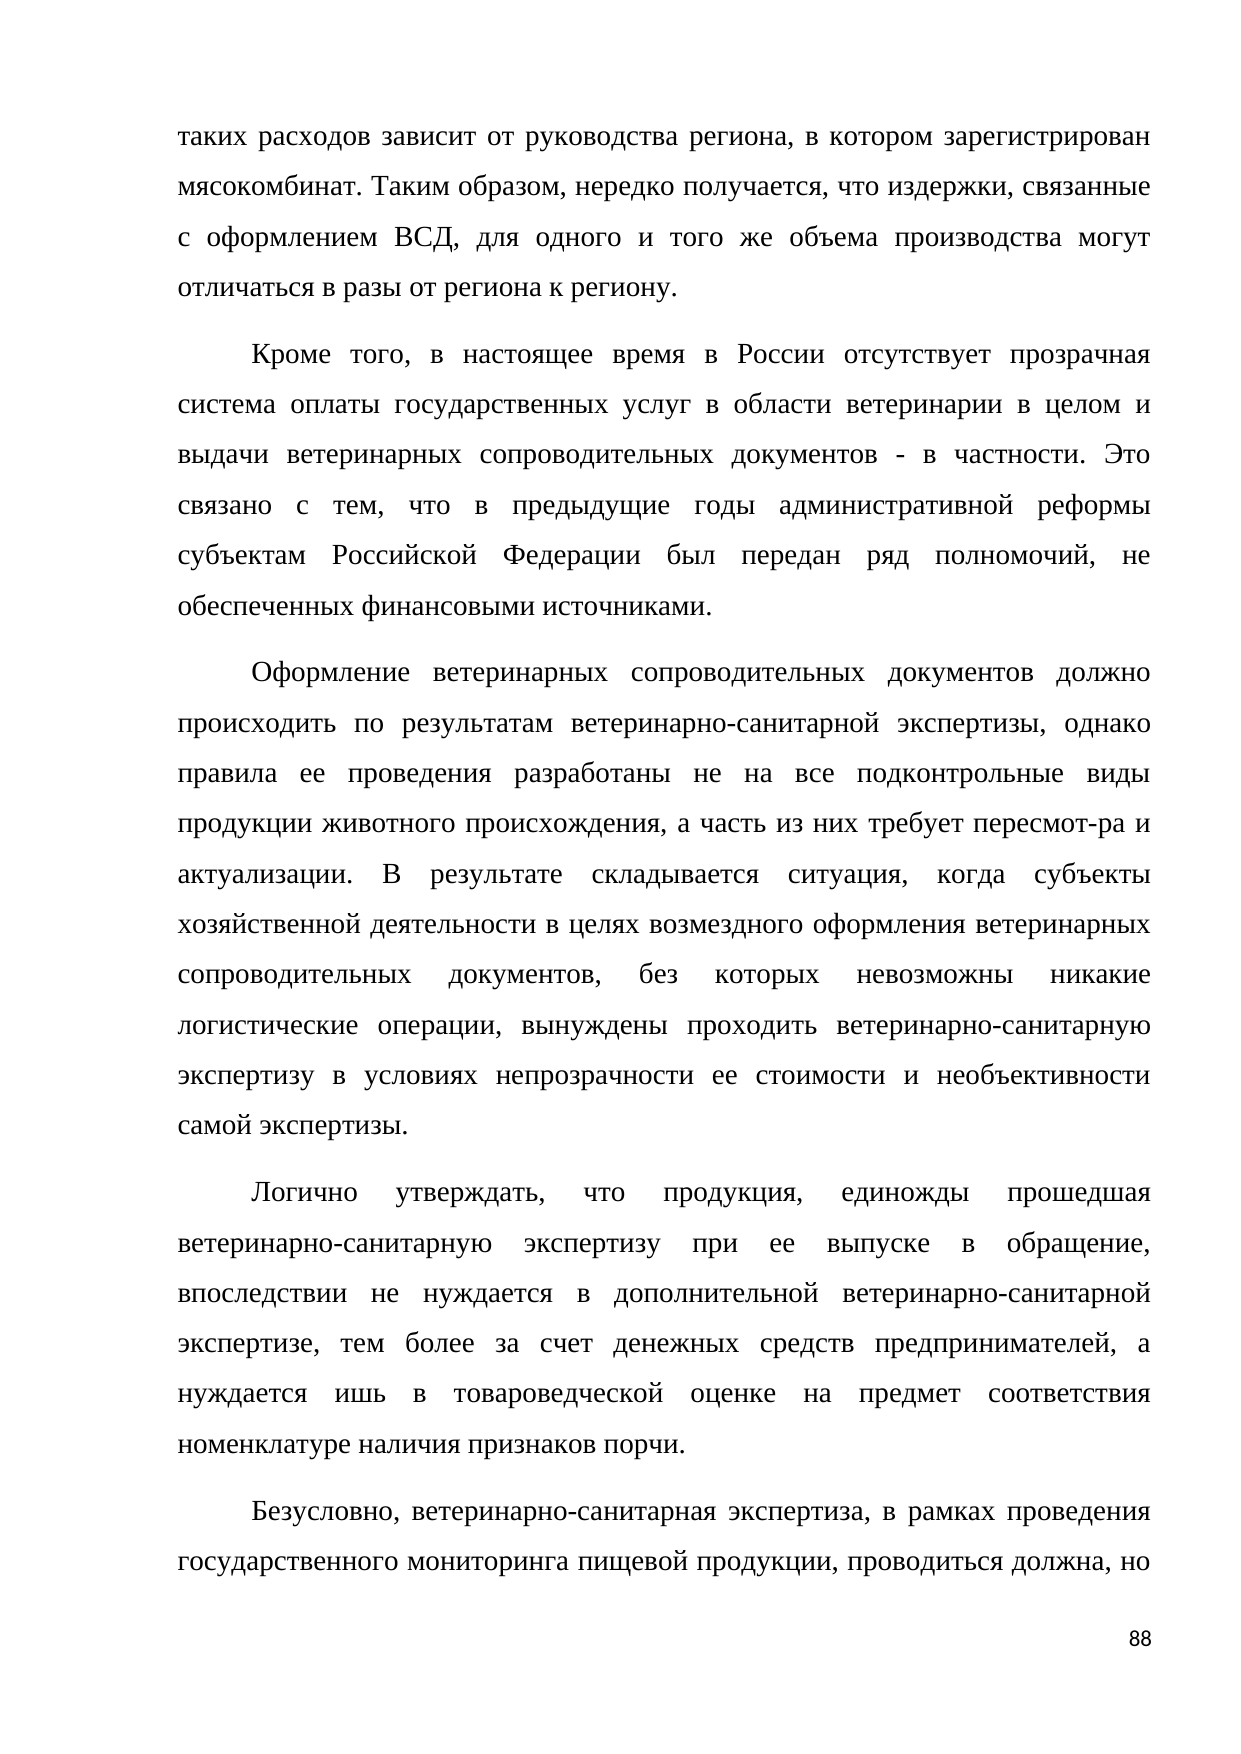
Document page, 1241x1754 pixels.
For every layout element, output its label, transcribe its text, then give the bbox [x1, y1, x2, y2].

text Кроме того, в настоящее время в России отсутствует прозрачная система оплаты государственных услуг в области ветеринарии в целом и выдачи ветеринарных сопроводительных документов - в частности. Это связано с тем, что в предыдущие годы административной реформы субъектам Российской Федерации был передан ряд полномочий, не обеспеченных финансовыми источниками. [177, 336, 1152, 621]
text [177, 118, 1152, 303]
text Логично утверждать, что продукция, единожды прошедшая ветеринарно-санитарную экспертизу при ее выпуске в обращение, впоследствии не нуждается в дополнительной ветеринарно-санитарной экспертизе, тем более за счет денежных средств предпринимателей, а нуждается ишь в товароведческой оценке на предмет соответствия номенклатуре наличия признаков порчи. [177, 1174, 1152, 1459]
text Оформление ветеринарных сопроводительных документов должно происходить по результатам ветеринарно-санитарной экспертизы, однако правила ее проведения разработаны не на все подконтрольные виды продукции животного происхождения, а часть из них требует пересмот-ра и актуализации. В результате складывается ситуация, когда субъекты хозяйственной деятельности в целях возмездного оформления ветеринарных сопроводительных документов, без которых невозможны никакие логистические операции, вынуждены проходить ветеринарно-санитарную экспертизу в условиях непрозрачности ее стоимости и необъективности самой экспертизы. [177, 654, 1152, 1141]
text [177, 1493, 1152, 1577]
